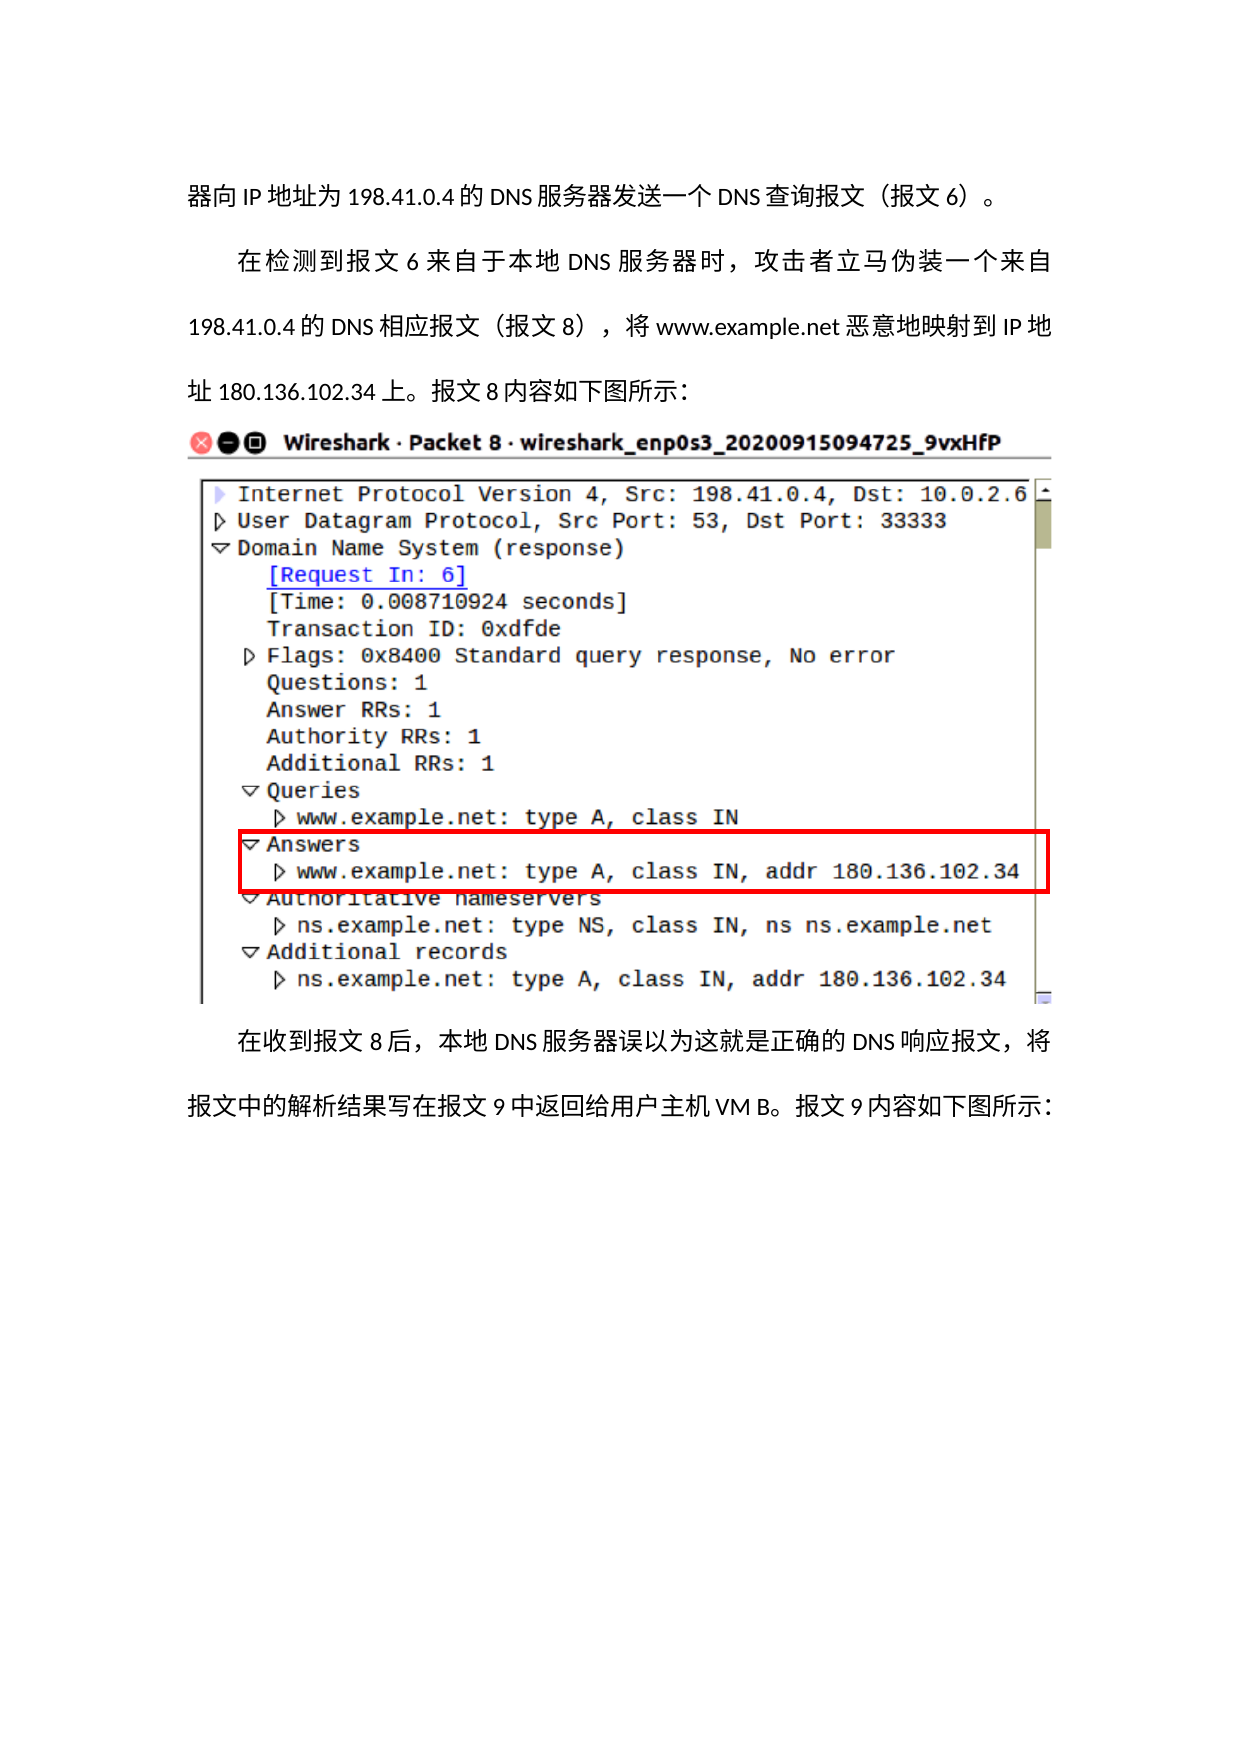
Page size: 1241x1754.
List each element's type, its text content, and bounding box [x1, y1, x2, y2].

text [187, 162, 1053, 227]
text 在收到报文8后，本地DNS服务器误以为这就是正确的DNS响应报文，将报文中的解析结果写在报文9中返回给用户主机VM B。报文9内容如下图所示： [187, 1007, 1053, 1137]
text 在检测到报文6来自于本地DNS服务器时，攻击者立马伪装一个来自198.41.0.4的DNS相应报文（报文8），将www.example.net恶意地映射到IP地址180.136.102.34上。报文8内容如下图所示： [187, 227, 1053, 422]
picture [187, 422, 1052, 1004]
